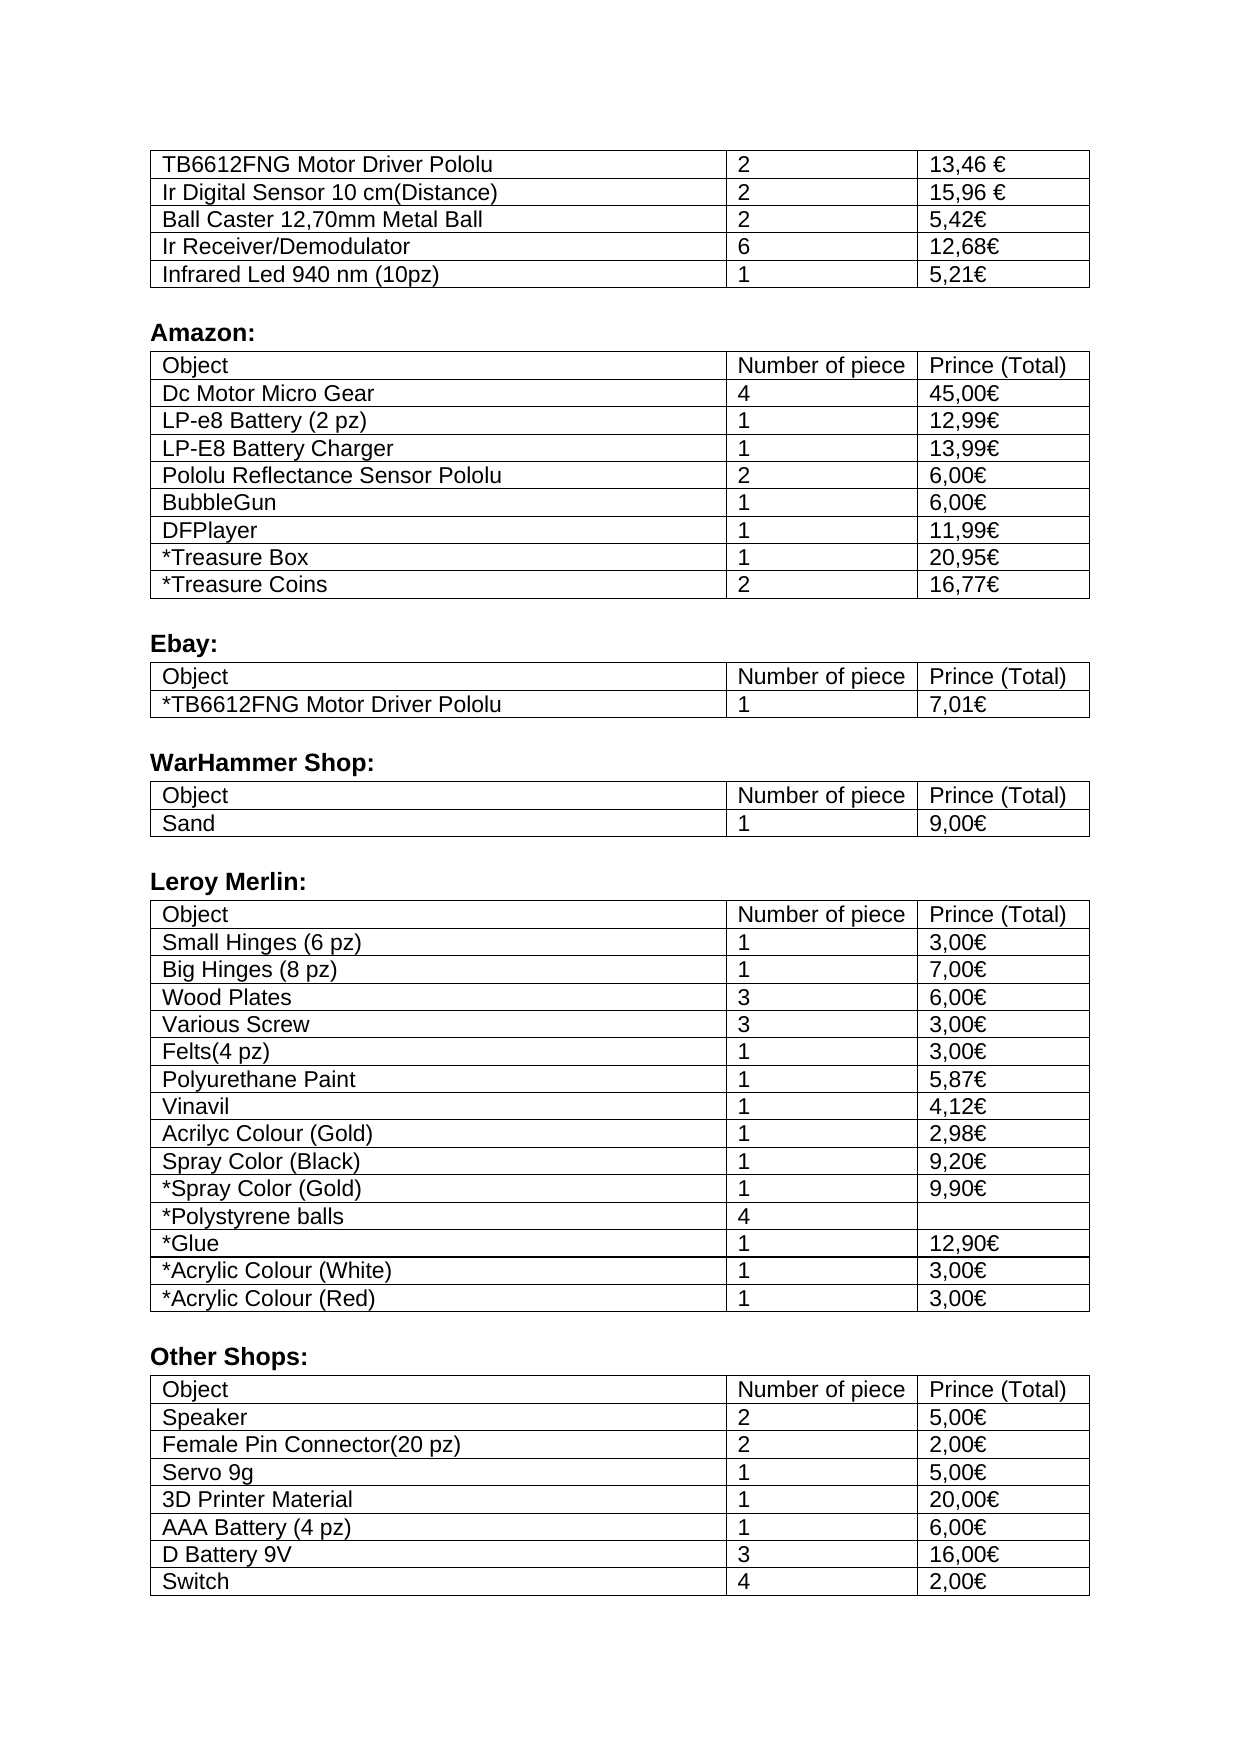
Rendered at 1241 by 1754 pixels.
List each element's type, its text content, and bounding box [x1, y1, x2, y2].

table_cell 12,99€ [918, 407, 1089, 433]
table_cell 2 [727, 1404, 917, 1430]
table_header Prince (Total) [918, 352, 1089, 379]
table_cell 15,96 € [918, 179, 1089, 205]
table_header Number of piece [727, 352, 917, 379]
table_cell [918, 1203, 1089, 1229]
table_header Object [151, 352, 726, 379]
table_cell Ir Digital Sensor 10 cm(Distance) [151, 179, 726, 205]
table_cell 9,00€ [918, 810, 1089, 836]
text WarHammer Shop: [150, 748, 1090, 777]
table_cell 1 [727, 489, 917, 516]
table_header Object [151, 901, 726, 928]
table_header Object [151, 663, 726, 689]
table_cell 20,95€ [918, 544, 1089, 570]
table_cell 2 [727, 179, 917, 205]
table_cell Switch [151, 1568, 726, 1594]
table_cell LP-e8 Battery (2 pz) [151, 407, 726, 433]
table_cell 3D Printer Material [151, 1486, 726, 1512]
table_cell 2 [727, 206, 917, 232]
table_cell Spray Color (Black) [151, 1148, 726, 1174]
table_cell 16,77€ [918, 571, 1089, 598]
table_cell 2 [727, 571, 917, 598]
table_cell 9,20€ [918, 1148, 1089, 1174]
table_cell 1 [727, 407, 917, 433]
table_cell *Acrylic Colour (Red) [151, 1285, 726, 1311]
table_cell 1 [727, 691, 917, 717]
table_cell 2 [727, 151, 917, 177]
table_cell 1 [727, 435, 917, 461]
table_cell 4 [727, 380, 917, 406]
table_cell 2,00€ [918, 1431, 1089, 1458]
table_cell Female Pin Connector(20 pz) [151, 1431, 726, 1458]
table_cell 7,01€ [918, 691, 1089, 717]
table_cell 1 [727, 956, 917, 982]
table_cell 16,00€ [918, 1541, 1089, 1567]
table_cell 5,00€ [918, 1459, 1089, 1485]
table_cell Wood Plates [151, 984, 726, 1010]
table_cell 12,68€ [918, 233, 1089, 259]
table_cell 1 [727, 1175, 917, 1202]
table_header Prince (Total) [918, 663, 1089, 689]
table_header Number of piece [727, 663, 917, 689]
table_cell 3 [727, 1011, 917, 1037]
table_cell 1 [727, 1230, 917, 1256]
table_cell Acrilyc Colour (Gold) [151, 1120, 726, 1147]
table_cell 1 [727, 1066, 917, 1092]
table_cell 6,00€ [918, 984, 1089, 1010]
table_cell 1 [727, 1459, 917, 1485]
table_cell 1 [727, 1038, 917, 1064]
table_cell *Glue [151, 1230, 726, 1256]
table_cell 3,00€ [918, 1258, 1089, 1284]
table_cell 2 [727, 462, 917, 488]
table_cell 5,00€ [918, 1404, 1089, 1430]
table_cell 1 [727, 1285, 917, 1311]
table_cell Speaker [151, 1404, 726, 1430]
table_cell 9,90€ [918, 1175, 1089, 1202]
table_cell 1 [727, 1093, 917, 1119]
table_cell 5,87€ [918, 1066, 1089, 1092]
table_cell 3,00€ [918, 929, 1089, 955]
table_cell Ir Receiver/Demodulator [151, 233, 726, 259]
table_cell 4 [727, 1203, 917, 1229]
table_cell 1 [727, 929, 917, 955]
table_cell D Battery 9V [151, 1541, 726, 1567]
table_header Number of piece [727, 901, 917, 928]
table_cell 1 [727, 1514, 917, 1540]
table_cell 2 [727, 1431, 917, 1458]
table_cell BubbleGun [151, 489, 726, 516]
table_cell 13,99€ [918, 435, 1089, 461]
table_cell 1 [727, 810, 917, 836]
table_cell 13,46 € [918, 151, 1089, 177]
table_cell 5,42€ [918, 206, 1089, 232]
table_cell Various Screw [151, 1011, 726, 1037]
table_cell Pololu Reflectance Sensor Pololu [151, 462, 726, 488]
table_cell *Treasure Box [151, 544, 726, 570]
table_cell *TB6612FNG Motor Driver Pololu [151, 691, 726, 717]
table_header Object [151, 782, 726, 808]
text Amazon: [150, 318, 1090, 347]
table_cell 20,00€ [918, 1486, 1089, 1512]
table_cell 3,00€ [918, 1038, 1089, 1064]
table_cell AAA Battery (4 pz) [151, 1514, 726, 1540]
table_header Object [151, 1376, 726, 1403]
table_cell 45,00€ [918, 380, 1089, 406]
table_header Prince (Total) [918, 901, 1089, 928]
table_header Number of piece [727, 1376, 917, 1403]
table_cell 3 [727, 1541, 917, 1567]
table_cell 1 [727, 544, 917, 570]
table_cell Big Hinges (8 pz) [151, 956, 726, 982]
table_cell DFPlayer [151, 517, 726, 543]
table_cell 3,00€ [918, 1011, 1089, 1037]
table_cell 3 [727, 984, 917, 1010]
table_cell 1 [727, 1258, 917, 1284]
table_cell Sand [151, 810, 726, 836]
table_cell 1 [727, 1120, 917, 1147]
table_cell 6,00€ [918, 489, 1089, 516]
table_cell *Treasure Coins [151, 571, 726, 598]
table_cell 6,00€ [918, 1514, 1089, 1540]
table_cell 11,99€ [918, 517, 1089, 543]
table_cell Felts(4 pz) [151, 1038, 726, 1064]
text Other Shops: [150, 1342, 1090, 1371]
table_cell 7,00€ [918, 956, 1089, 982]
table_header Prince (Total) [918, 782, 1089, 808]
table_cell Vinavil [151, 1093, 726, 1119]
table_cell 12,90€ [918, 1230, 1089, 1256]
text Ebay: [150, 629, 1090, 658]
table_header Number of piece [727, 782, 917, 808]
table_cell Infrared Led 940 nm (10pz) [151, 261, 726, 287]
table_cell *Acrylic Colour (White) [151, 1258, 726, 1284]
table_cell Polyurethane Paint [151, 1066, 726, 1092]
table_cell Ball Caster 12,70mm Metal Ball [151, 206, 726, 232]
table_cell 1 [727, 1148, 917, 1174]
table_cell TB6612FNG Motor Driver Pololu [151, 151, 726, 177]
table_cell 1 [727, 1486, 917, 1512]
table_header Prince (Total) [918, 1376, 1089, 1403]
table_cell LP-E8 Battery Charger [151, 435, 726, 461]
table_cell 4,12€ [918, 1093, 1089, 1119]
table_cell 5,21€ [918, 261, 1089, 287]
table_cell 6 [727, 233, 917, 259]
table_cell 2,98€ [918, 1120, 1089, 1147]
table_cell 1 [727, 261, 917, 287]
table_cell 2,00€ [918, 1568, 1089, 1594]
table_cell Servo 9g [151, 1459, 726, 1485]
table_cell Small Hinges (6 pz) [151, 929, 726, 955]
table_cell *Polystyrene balls [151, 1203, 726, 1229]
text Leroy Merlin: [150, 867, 1090, 896]
table_cell *Spray Color (Gold) [151, 1175, 726, 1202]
table_cell 3,00€ [918, 1285, 1089, 1311]
table_cell 6,00€ [918, 462, 1089, 488]
table_cell 1 [727, 517, 917, 543]
table_cell Dc Motor Micro Gear [151, 380, 726, 406]
table_cell 4 [727, 1568, 917, 1594]
